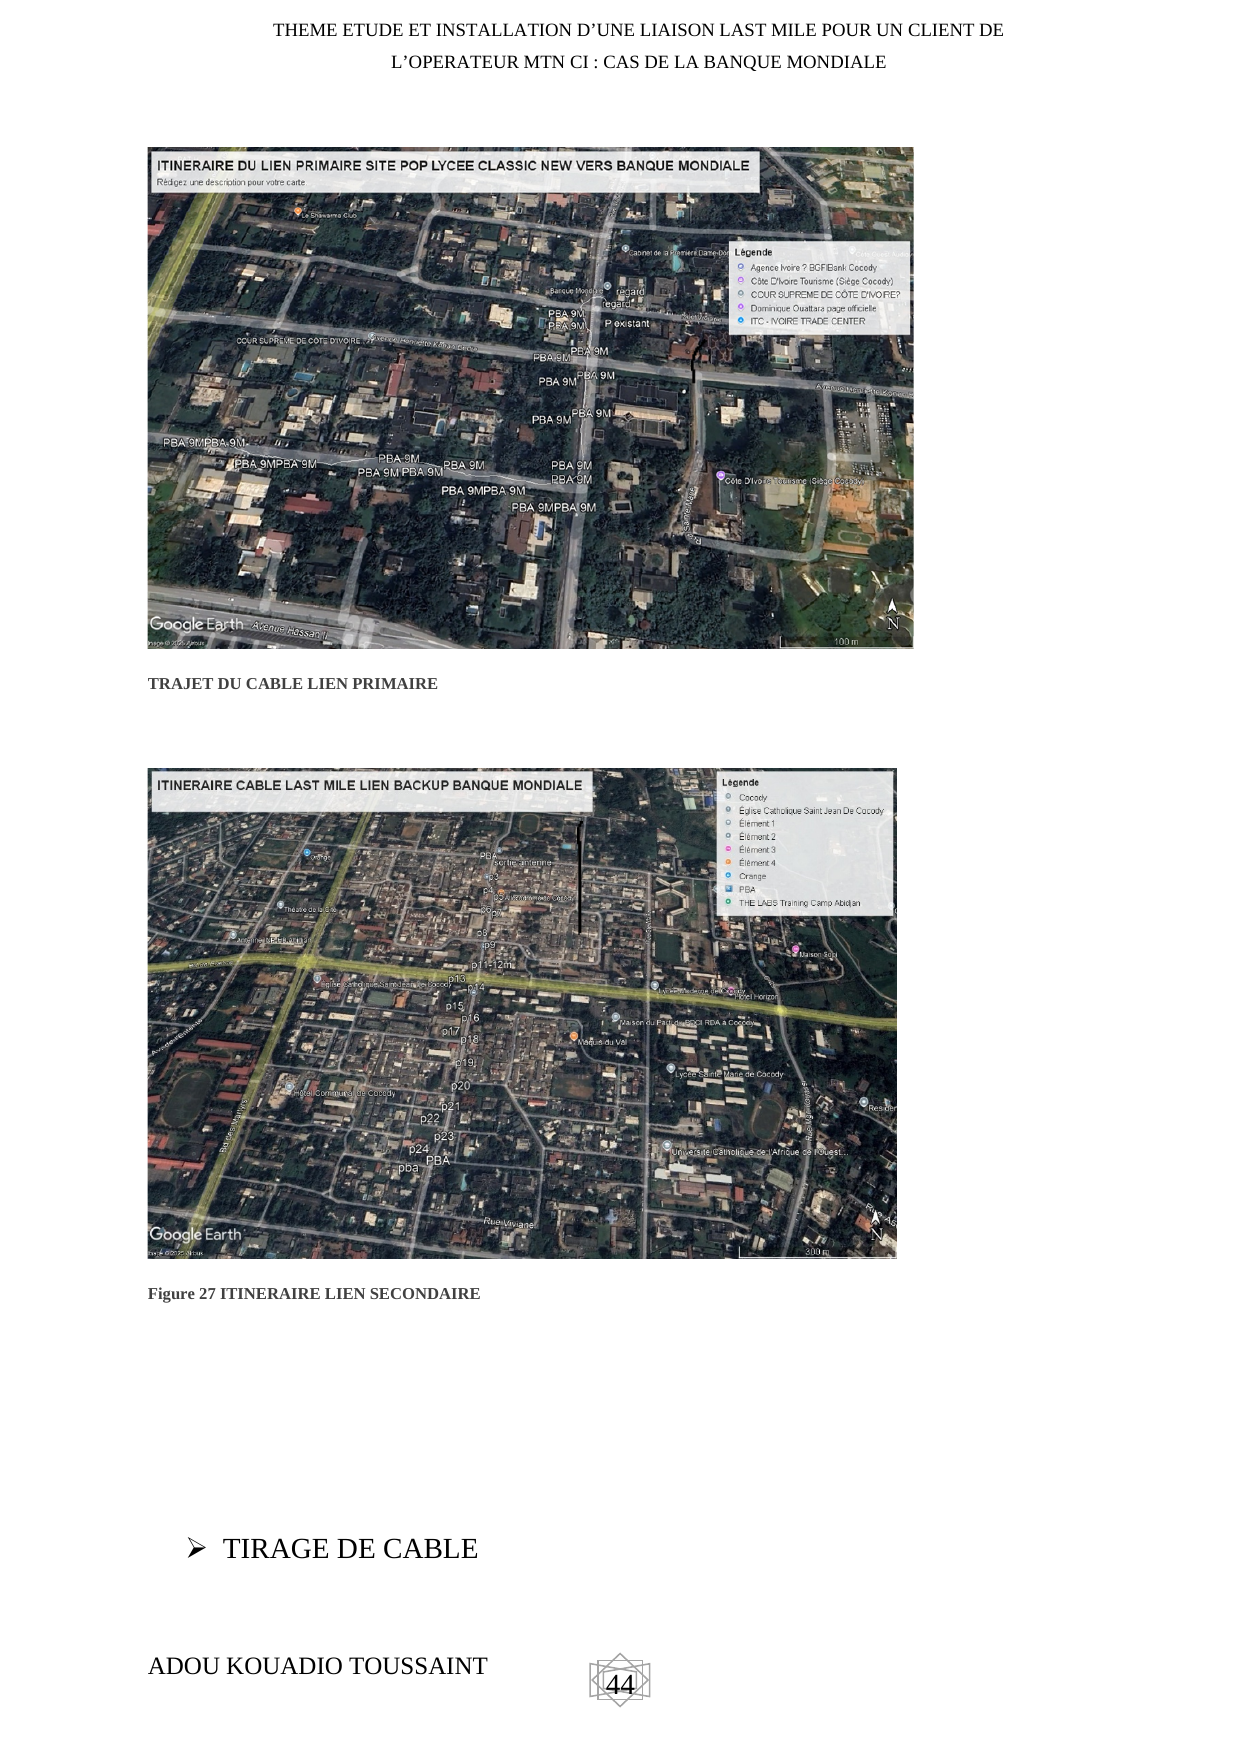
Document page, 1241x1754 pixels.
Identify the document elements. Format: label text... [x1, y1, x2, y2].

text Figure 27 ITINERAIRE LIEN SECONDAIRE [148, 1284, 1093, 1303]
picture [147, 768, 897, 1259]
list TIRAGE DE CABLE [185, 1531, 1093, 1565]
text TRAJET DU CABLE LIEN PRIMAIRE [148, 674, 1093, 693]
picture [147, 147, 914, 649]
